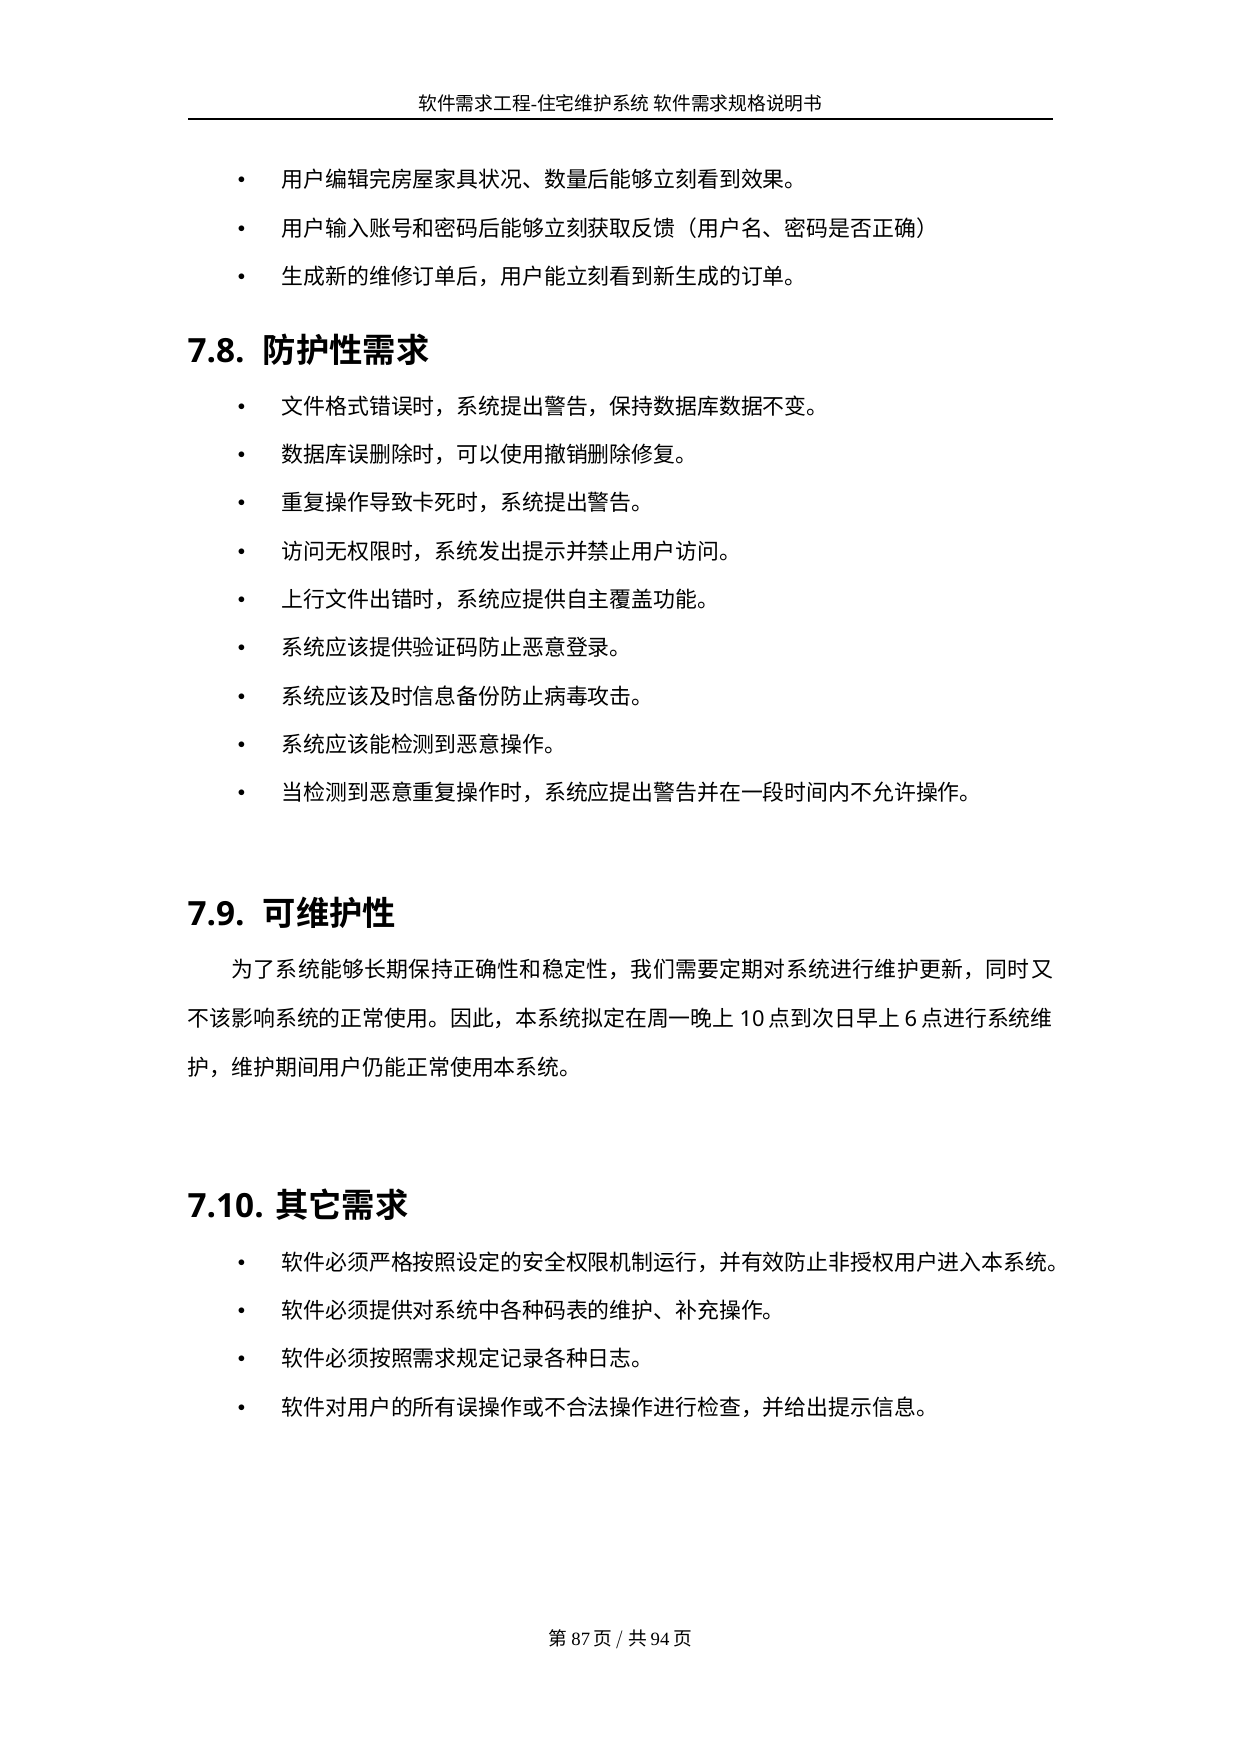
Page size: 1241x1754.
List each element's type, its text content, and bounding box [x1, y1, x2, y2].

list 文件格式错误时，系统提出警告，保持数据库数据不变。 [238, 388, 1053, 421]
list 系统应该提供验证码防止恶意登录。 [238, 630, 1053, 662]
list 软件必须按照需求规定记录各种日志。 [238, 1341, 1053, 1373]
list 软件必须提供对系统中各种码表的维护、补充操作。 [238, 1292, 1053, 1325]
list 用户编辑完房屋家具状况、数量后能够立刻看到效果。 [238, 162, 1053, 194]
subtitle 其它需求 [187, 1171, 1053, 1236]
list 当检测到恶意重复操作时，系统应提出警告并在一段时间内不允许操作。 [238, 775, 1053, 807]
text 为了系统能够长期保持正确性和稳定性，我们需要定期对系统进行维护更新，同时又不该影响系统的正常使用。因此，本系统拟定在周一晚上10点到次日早上6点进行系统维护，维护期间用户仍能正常使用本系统。 [187, 952, 1053, 1082]
list 数据库误删除时，可以使用撤销删除修复。 [238, 437, 1053, 469]
list 软件必须严格按照设定的安全权限机制运行，并有效防止非授权用户进入本系统。 [238, 1244, 1053, 1277]
list 上行文件出错时，系统应提供自主覆盖功能。 [238, 582, 1053, 614]
list 系统应该能检测到恶意操作。 [238, 727, 1053, 759]
list 系统应该及时信息备份防止病毒攻击。 [238, 678, 1053, 711]
subtitle 可维护性 [187, 879, 1053, 944]
list 用户输入账号和密码后能够立刻获取反馈（用户名、密码是否正确） [238, 210, 1053, 243]
list 重复操作导致卡死时，系统提出警告。 [238, 485, 1053, 517]
subtitle 防护性需求 [187, 315, 1053, 380]
list 访问无权限时，系统发出提示并禁止用户访问。 [238, 533, 1053, 566]
list 软件对用户的所有误操作或不合法操作进行检查，并给出提示信息。 [238, 1389, 1053, 1422]
list 生成新的维修订单后，用户能立刻看到新生成的订单。 [238, 259, 1053, 291]
